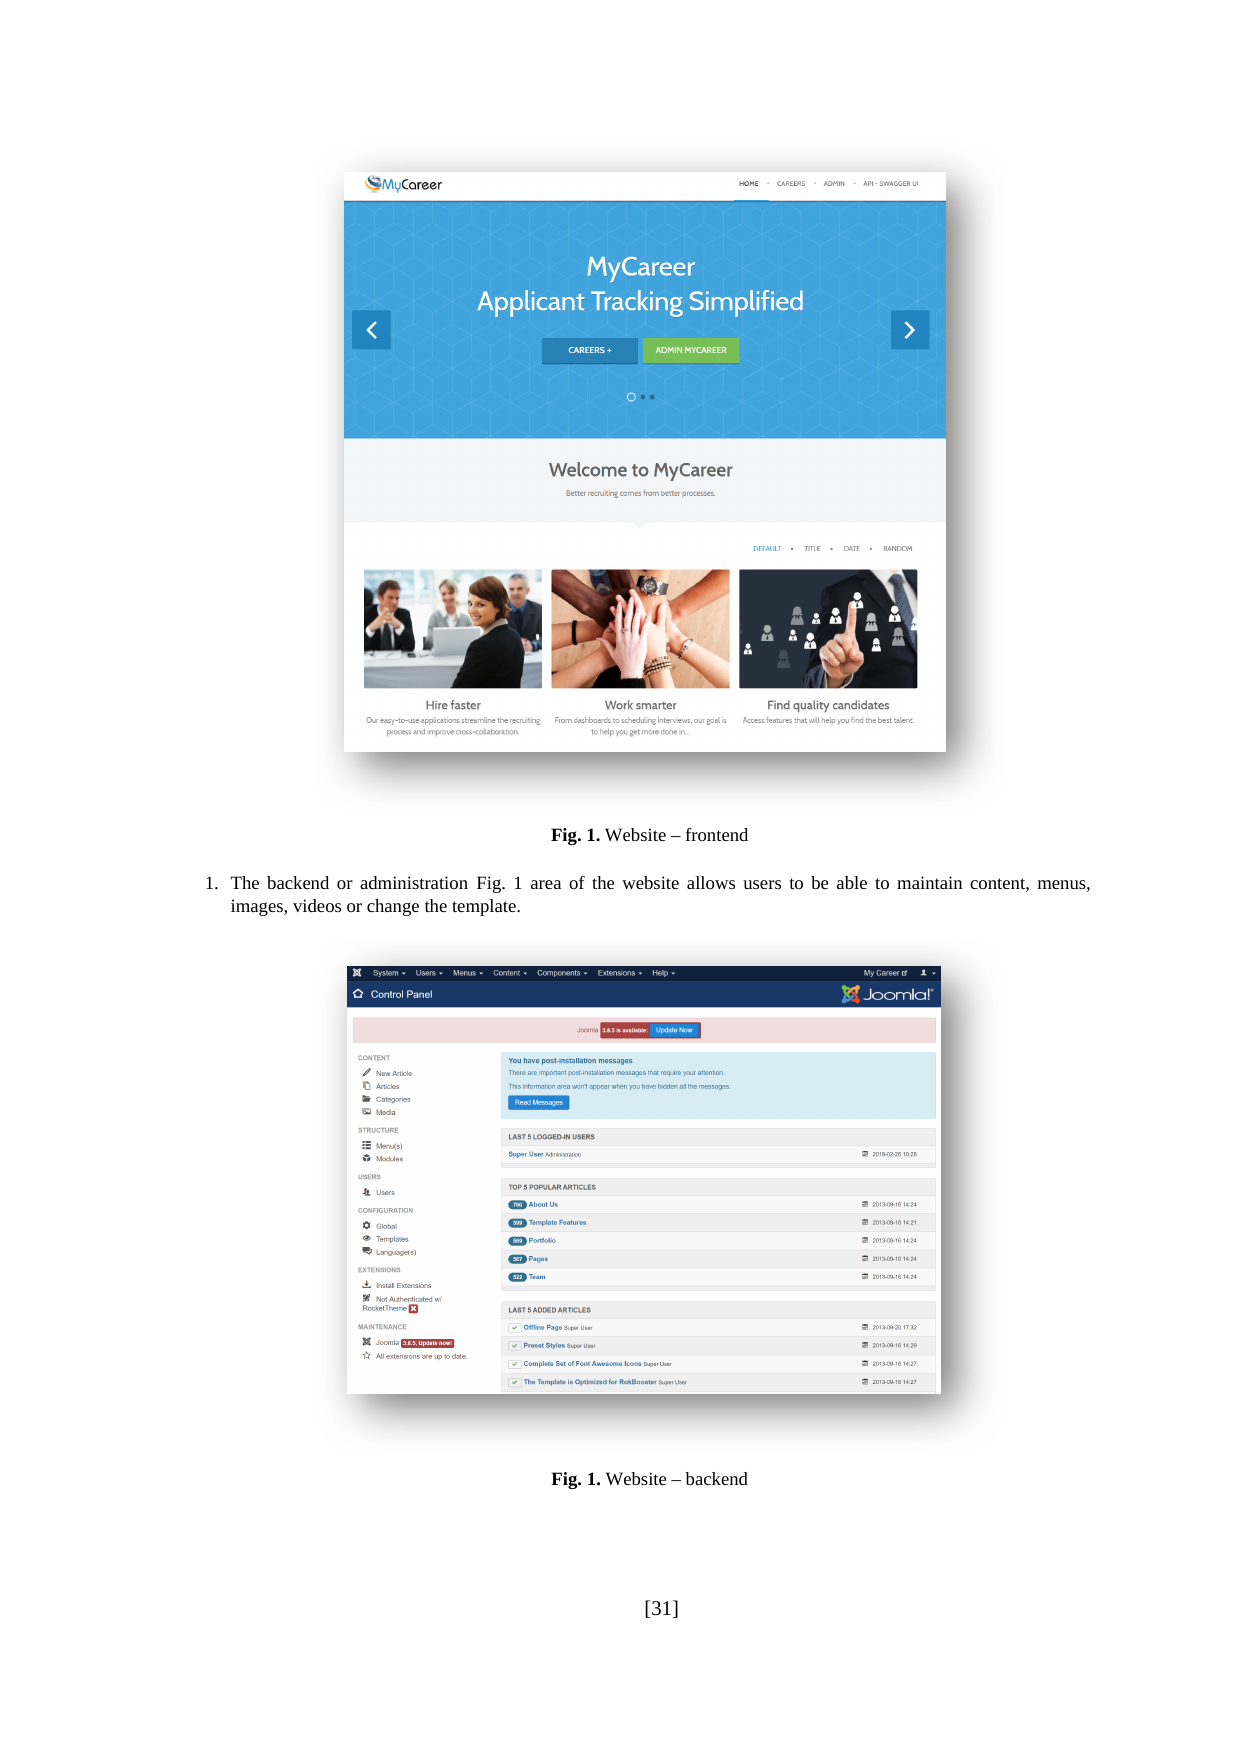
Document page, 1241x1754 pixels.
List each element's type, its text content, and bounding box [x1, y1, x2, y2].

picture [347, 966, 941, 1394]
text Fig. 15. Website – backend [207, 1467, 1092, 1489]
picture [344, 172, 946, 752]
text Fig. 14. Website – frontend [207, 823, 1092, 846]
text The backend or administration Fig. 9 area of the website allows users to be able to maintain content, menus, images, videos or change the template. [218, 871, 1092, 917]
